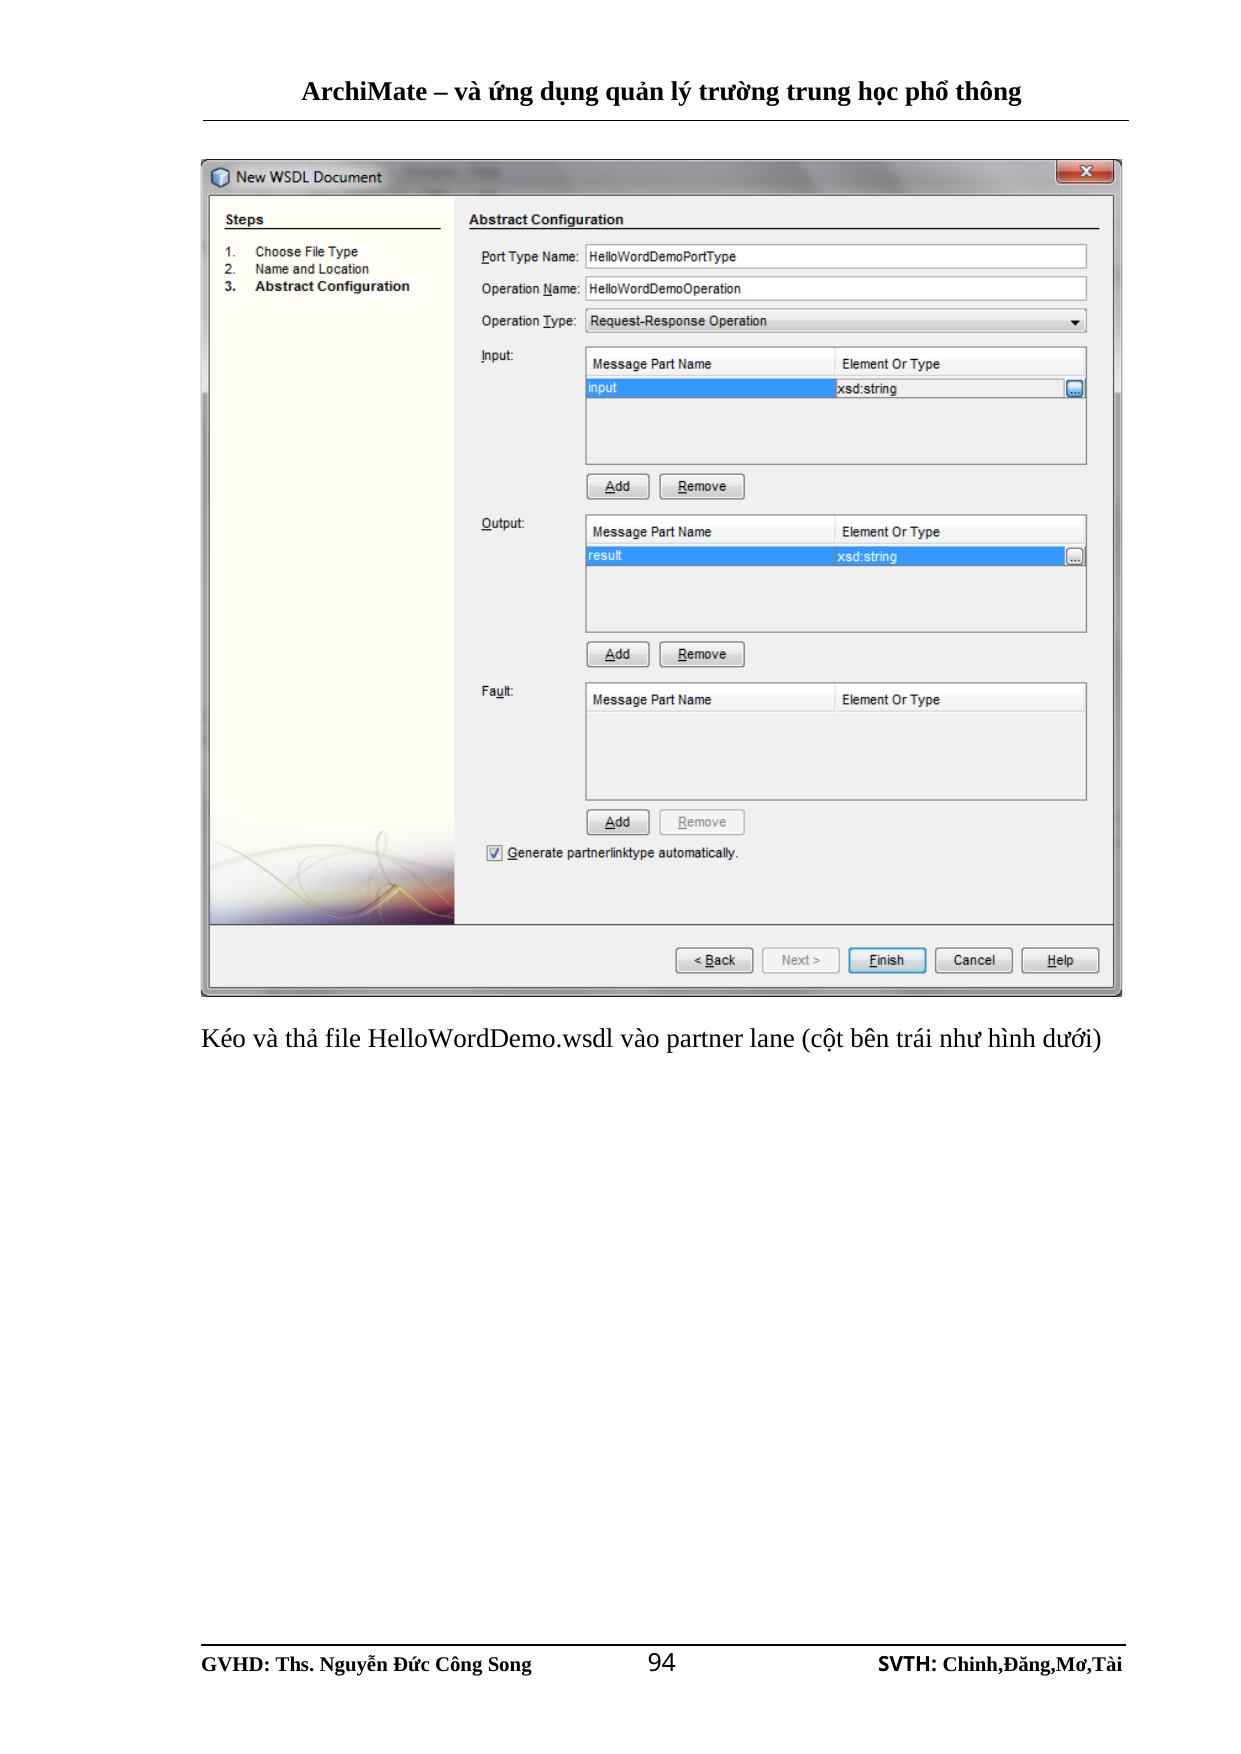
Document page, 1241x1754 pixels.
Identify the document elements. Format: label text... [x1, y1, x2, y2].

picture [200, 159, 1123, 997]
text Kéo và thả file HelloWordDemo.wsdl vào partner lane (cột bên trái như hình dưới) [201, 1022, 1122, 1053]
